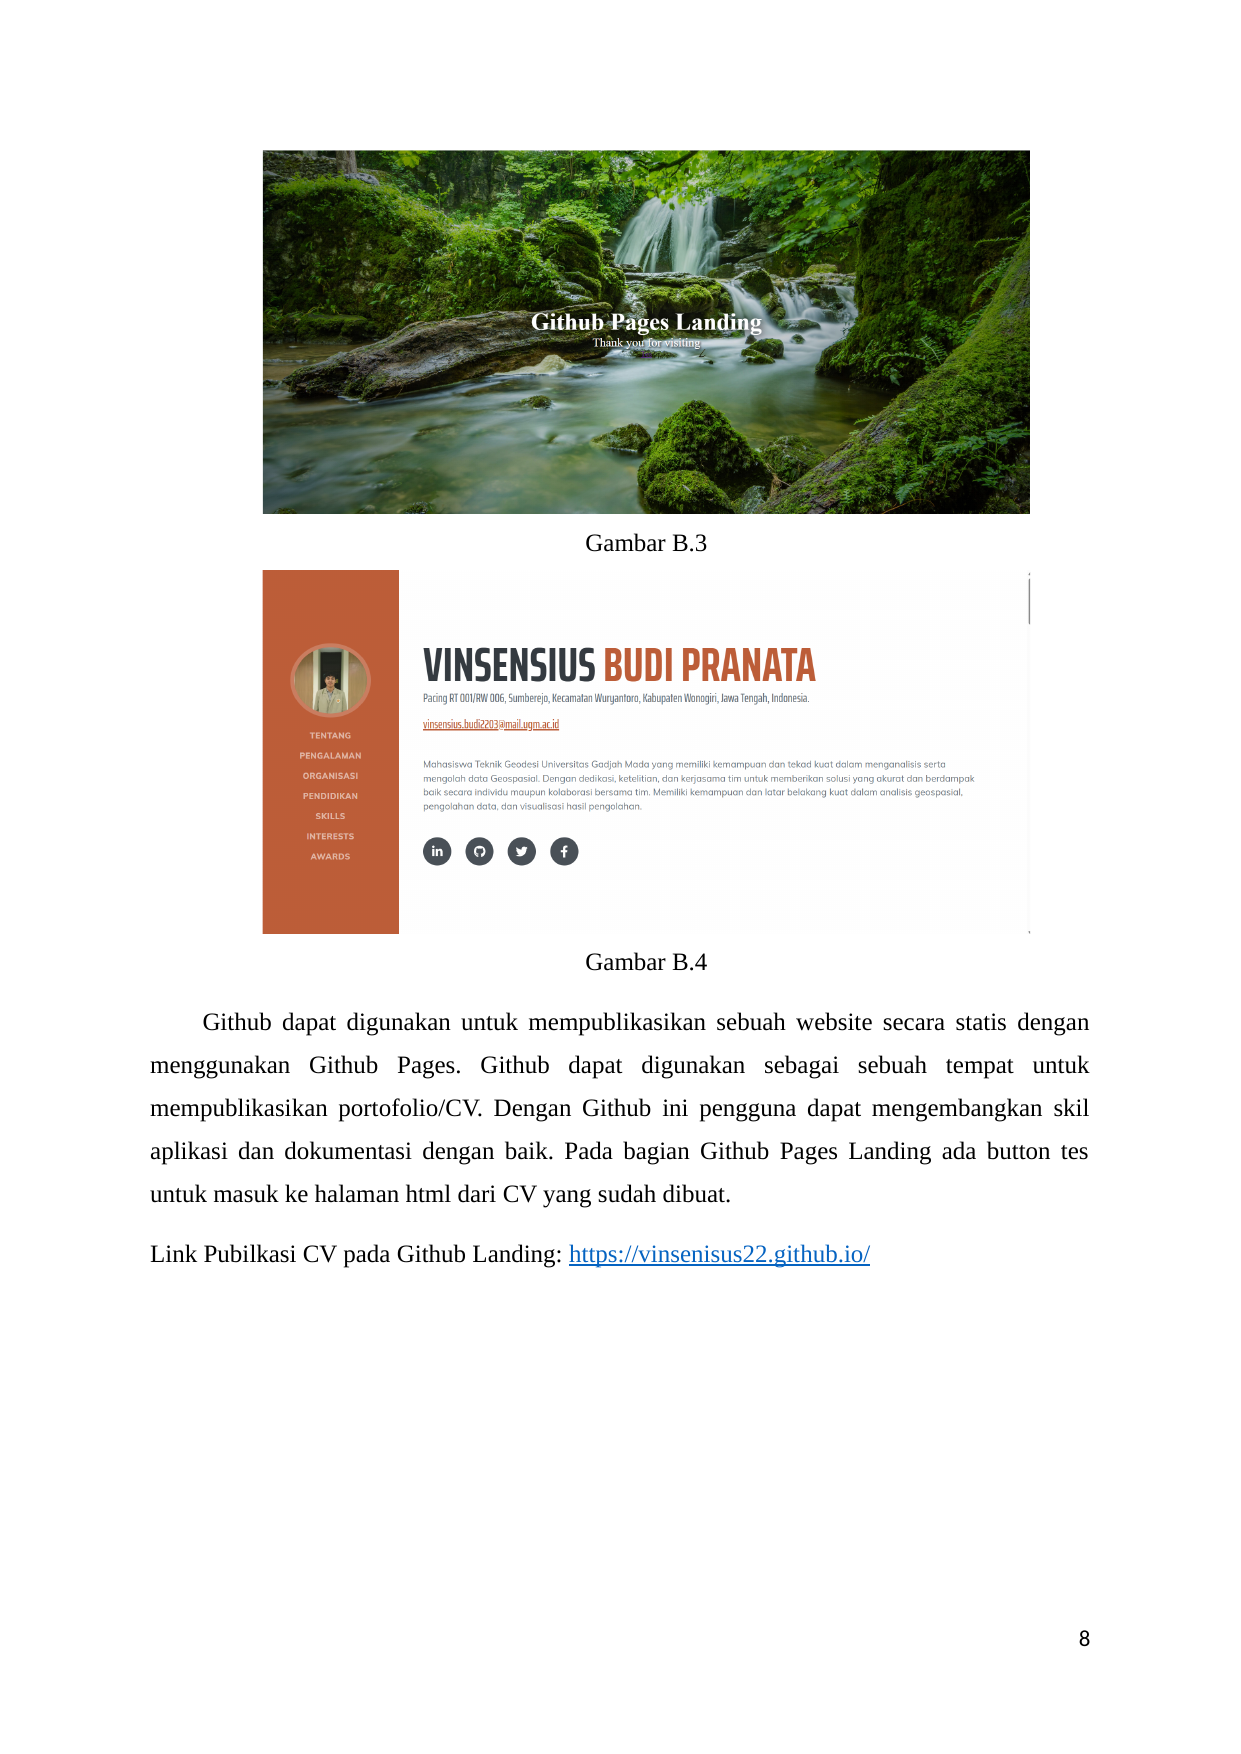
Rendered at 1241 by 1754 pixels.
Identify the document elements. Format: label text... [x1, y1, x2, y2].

text Link Pubilkasi CV pada Github Landing: https://vinsenisus22.github.io/ [150, 1239, 1090, 1268]
text Github dapat digunakan untuk mempublikasikan sebuah website secara statis dengan menggunakan Github Pages. Github dapat digunakan sebagai sebuah tempat untuk mempublikasikan portofolio/CV. Dengan Github ini pengguna dapat mengembangkan skil aplikasi dan dokumentasi dengan baik. Pada bagian Github Pages Landing ada button tes untuk masuk ke halaman html dari CV yang sudah dibuat. [150, 1007, 1090, 1208]
list Gambar B.4 [202, 947, 1090, 976]
picture [262, 570, 1030, 934]
picture [262, 150, 1030, 514]
list Gambar B.3 [202, 528, 1090, 556]
